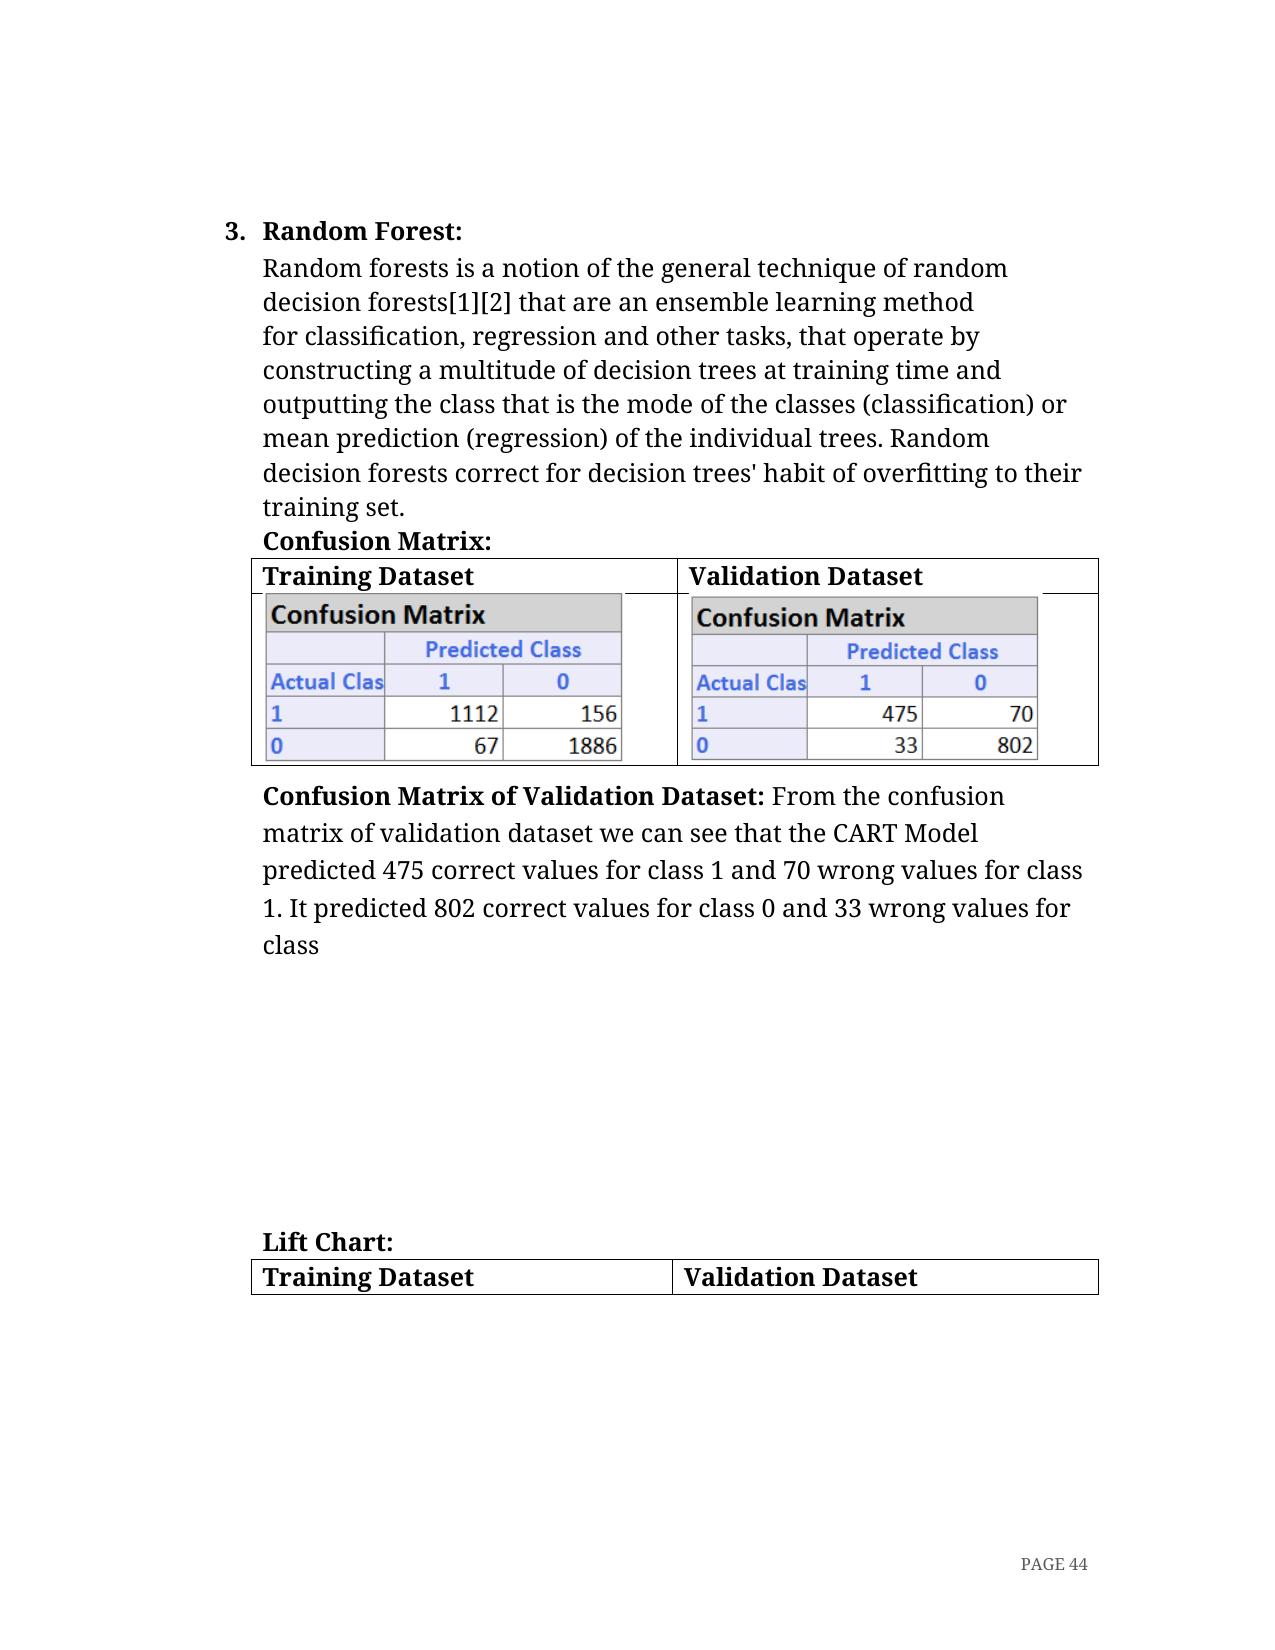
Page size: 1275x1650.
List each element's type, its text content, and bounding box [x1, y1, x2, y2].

picture [262, 593, 625, 765]
list Random forests is a notion of the general technique of random decision forests[1][2] that are an ensemble learning method for classification, regression and other tasks, that operate by constructing a multitude of decision trees at training time and outputting the class that is the mode of the classes (classification) or mean prediction (regression) of the individual trees. Random decision forests correct for decision trees' habit of overfitting to their training set. [262, 251, 1087, 523]
picture [688, 593, 1043, 765]
list Random Forest: [225, 214, 1087, 248]
list Lift Chart: [262, 1224, 1087, 1258]
table_header Validation Dataset [673, 1260, 1098, 1293]
list Confusion Matrix: [262, 523, 1087, 557]
table_header Validation Dataset [678, 559, 1098, 592]
table_cell [1043, 594, 1098, 764]
table_cell [625, 594, 677, 764]
table_cell [678, 594, 688, 764]
table_header Training Dataset [252, 559, 677, 592]
table_header Training Dataset [252, 1260, 672, 1293]
text Confusion Matrix of Validation Dataset: From the confusion matrix of validation dataset we can see that the CART Model predicted 475 correct values for class 1 and 70 wrong values for class 1. It predicted 802 correct values for class 0 and 33 wrong values for class [262, 778, 1087, 962]
table_cell [252, 594, 262, 764]
